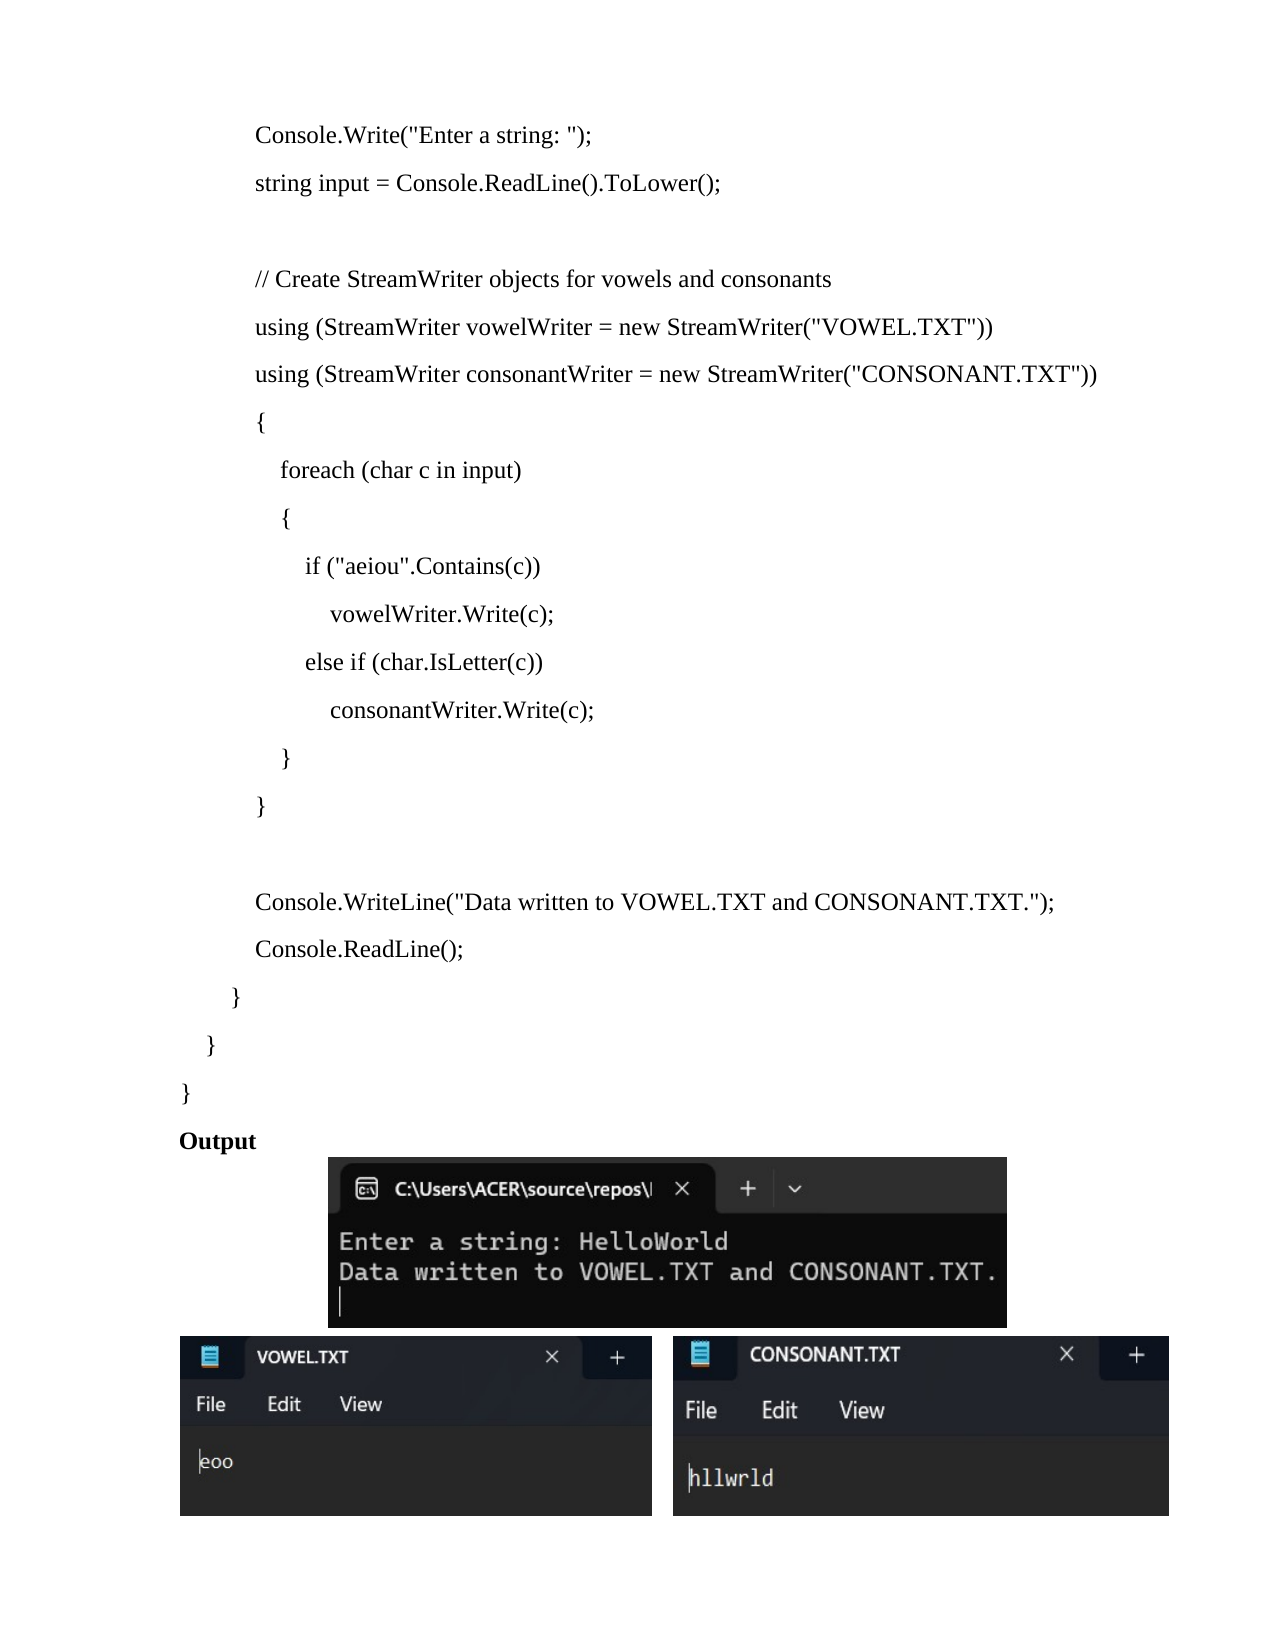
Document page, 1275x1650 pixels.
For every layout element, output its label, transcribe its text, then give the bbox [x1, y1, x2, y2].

text } [180, 982, 1125, 1011]
text using (StreamWriter vowelWriter = new StreamWriter("VOWEL.TXT")) [180, 312, 1125, 340]
picture [328, 1157, 1007, 1328]
text } [180, 1078, 1125, 1107]
picture [180, 1336, 652, 1516]
text { [180, 503, 1125, 532]
text consonantWriter.Write(c); [180, 695, 1125, 724]
text } [180, 791, 1125, 819]
text using (StreamWriter consonantWriter = new StreamWriter("CONSONANT.TXT")) [180, 359, 1125, 388]
text vowelWriter.Write(c); [180, 599, 1125, 628]
text foreach (char c in input) [180, 455, 1125, 484]
text else if (char.IsLetter(c)) [180, 647, 1125, 676]
picture [673, 1336, 1169, 1516]
text { [180, 407, 1125, 436]
text string input = Console.ReadLine().ToLower(); [180, 168, 1125, 197]
text // Create StreamWriter objects for vowels and consonants [180, 264, 1125, 292]
text } [180, 743, 1125, 772]
text } [180, 1030, 1125, 1059]
text Console.Write("Enter a string: "); [180, 120, 1125, 149]
text if ("aeiou".Contains(c)) [180, 551, 1125, 580]
subtitle Output [178, 1126, 1125, 1155]
text Console.ReadLine(); [180, 934, 1125, 963]
text Console.WriteLine("Data written to VOWEL.TXT and CONSONANT.TXT."); [180, 887, 1125, 915]
